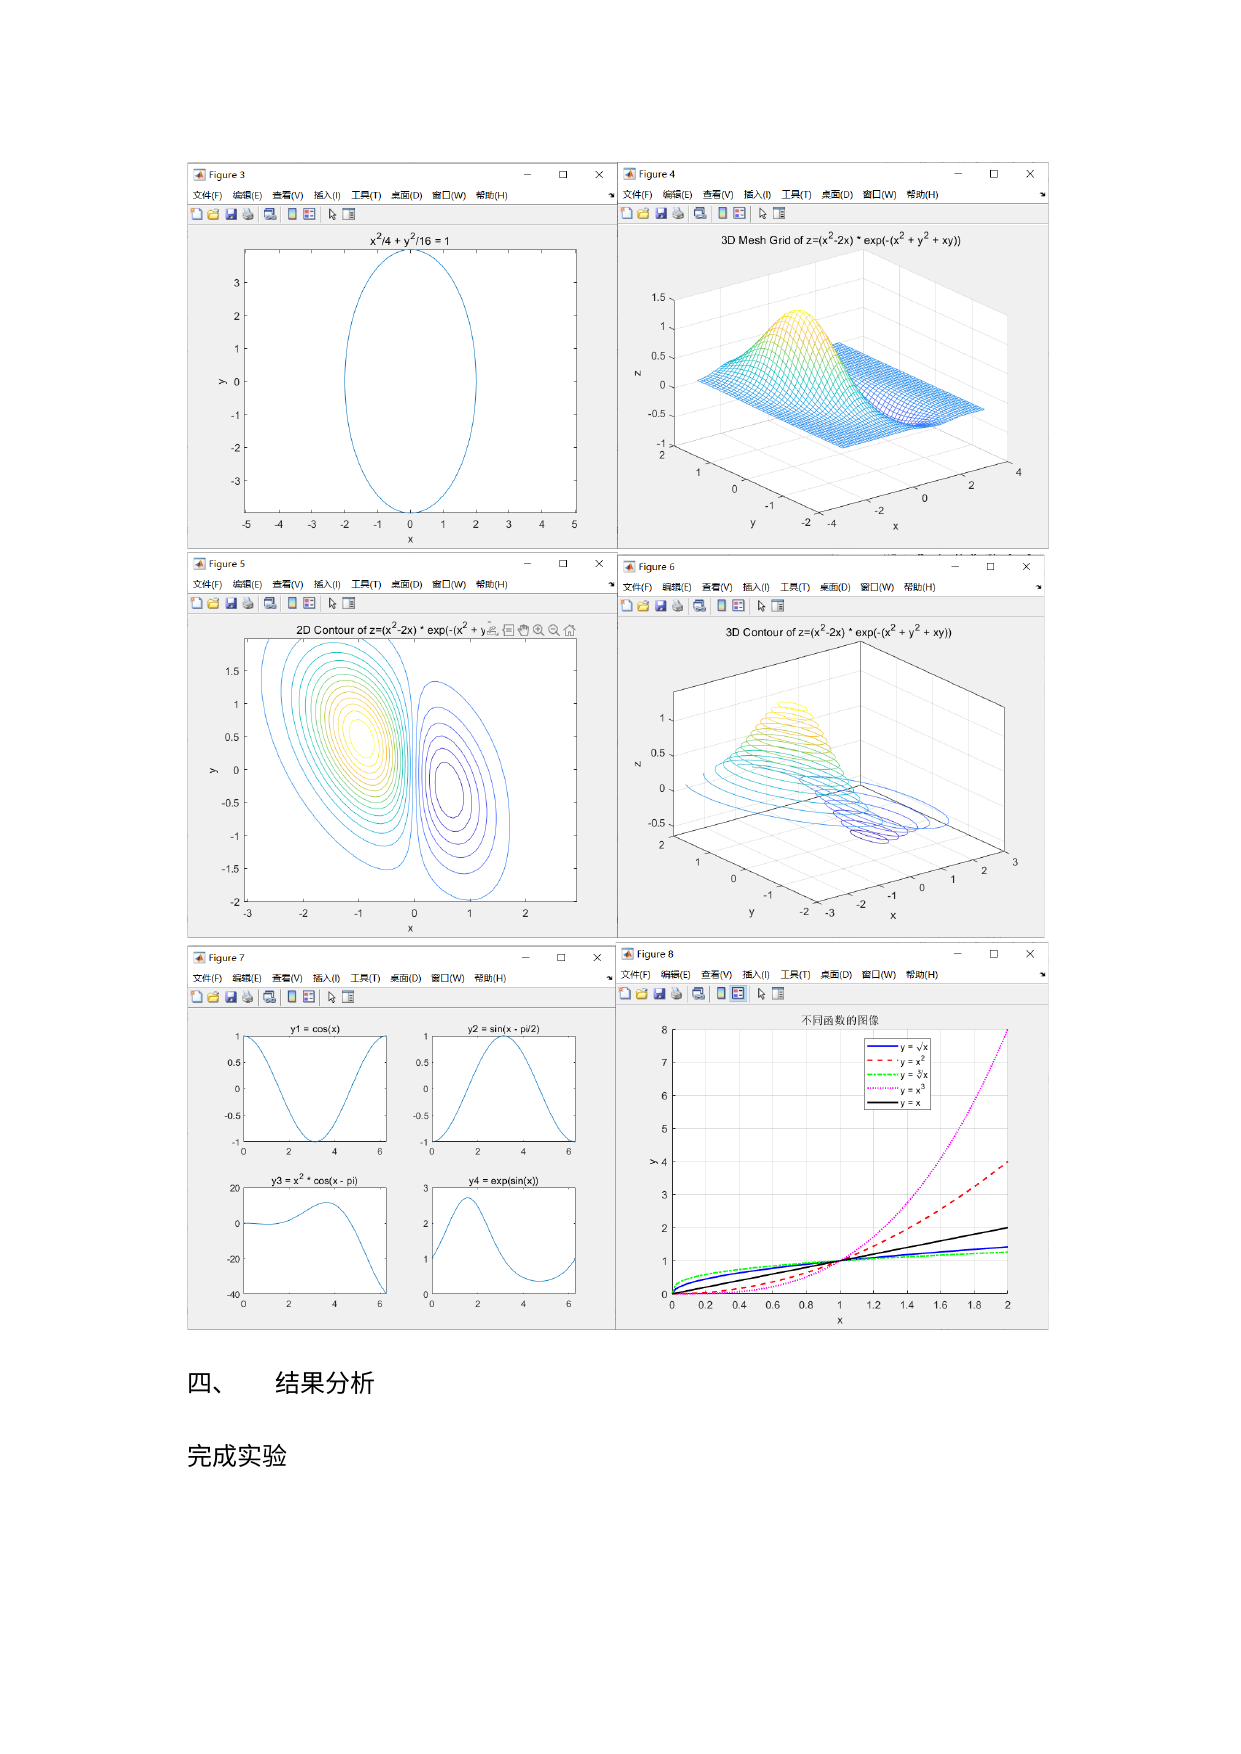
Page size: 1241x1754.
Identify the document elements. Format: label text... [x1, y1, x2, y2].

picture [187, 162, 1049, 549]
text 完成实验 [187, 1422, 1053, 1487]
subtitle 结果分析 [187, 1349, 1053, 1414]
picture [187, 942, 1049, 1330]
picture [187, 552, 1045, 938]
